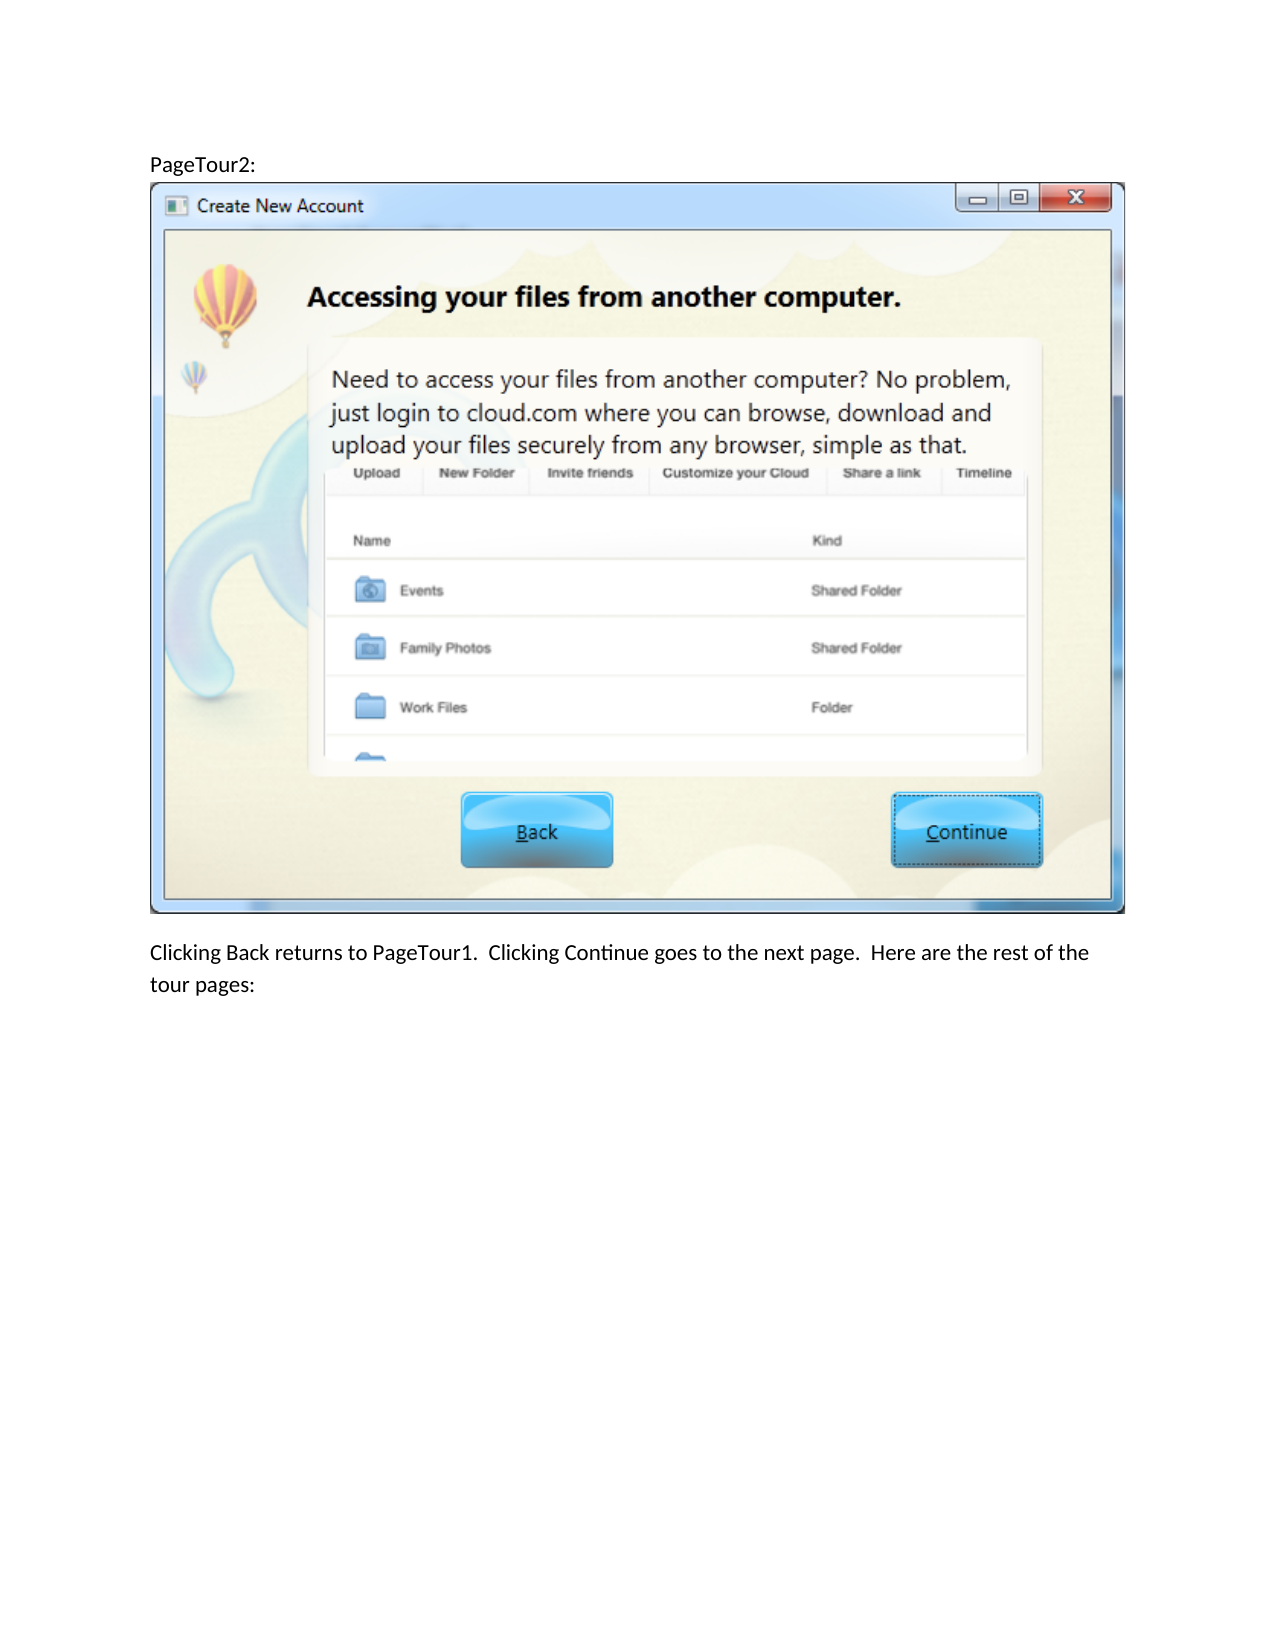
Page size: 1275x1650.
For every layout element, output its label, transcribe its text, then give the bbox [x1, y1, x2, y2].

picture [150, 182, 1125, 914]
text PageTour2: [150, 150, 1125, 182]
text Clicking Back returns to PageTour1. Clicking Continue goes to the next page. Here are the rest of the tour pages: [150, 938, 1125, 999]
